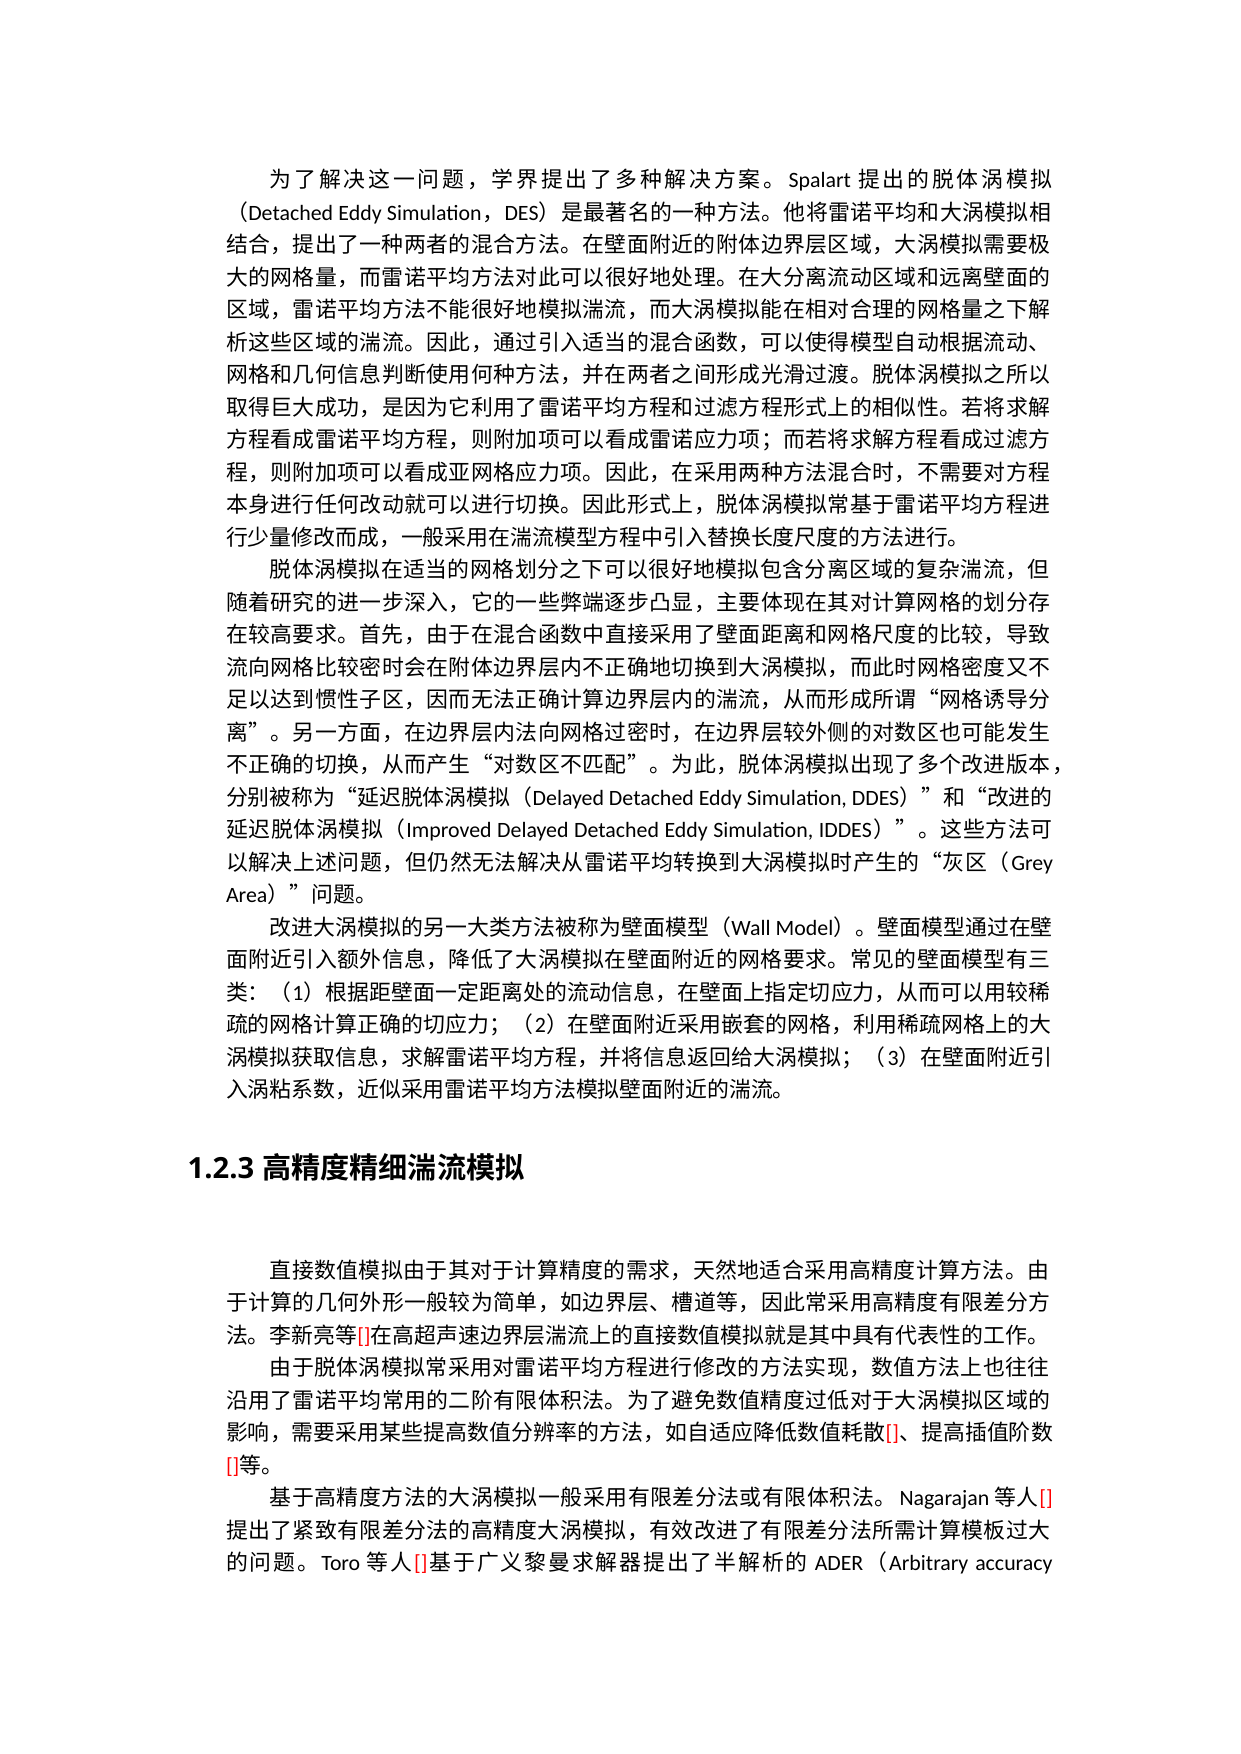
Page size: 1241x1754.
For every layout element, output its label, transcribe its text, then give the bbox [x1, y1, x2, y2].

text 脱体涡模拟在适当的网格划分之下可以很好地模拟包含分离区域的复杂湍流，但随着研究的进一步深入，它的一些弊端逐步凸显，主要体现在其对计算网格的划分存在较高要求。首先，由于在混合函数中直接采用了壁面距离和网格尺度的比较，导致流向网格比较密时会在附体边界层内不正确地切换到大涡模拟，而此时网格密度又不足以达到惯性子区，因而无法正确计算边界层内的湍流，从而形成所谓“网格诱导分离”。另一方面，在边界层内法向网格过密时，在边界层较外侧的对数区也可能发生不正确的切换，从而产生“对数区不匹配”。为此，脱体涡模拟出现了多个改进版本，分别被称为“延迟脱体涡模拟（Delayed Detached Eddy Simulation, DDES）”和“改进的延迟脱体涡模拟（Improved Delayed Detached Eddy Simulation, IDDES）”。这些方法可以解决上述问题，但仍然无法解决从雷诺平均转换到大涡模拟时产生的“灰区（Grey Area）”问题。 [226, 552, 1053, 909]
text 为了解决这一问题，学界提出了多种解决方案。Spalart提出的脱体涡模拟（Detached Eddy Simulation，DES）是最著名的一种方法。他将雷诺平均和大涡模拟相结合，提出了一种两者的混合方法。在壁面附近的附体边界层区域，大涡模拟需要极大的网格量，而雷诺平均方法对此可以很好地处理。在大分离流动区域和远离壁面的区域，雷诺平均方法不能很好地模拟湍流，而大涡模拟能在相对合理的网格量之下解析这些区域的湍流。因此，通过引入适当的混合函数，可以使得模型自动根据流动、网格和几何信息判断使用何种方法，并在两者之间形成光滑过渡。脱体涡模拟之所以取得巨大成功，是因为它利用了雷诺平均方程和过滤方程形式上的相似性。若将求解方程看成雷诺平均方程，则附加项可以看成雷诺应力项；而若将求解方程看成过滤方程，则附加项可以看成亚网格应力项。因此，在采用两种方法混合时，不需要对方程本身进行任何改动就可以进行切换。因此形式上，脱体涡模拟常基于雷诺平均方程进行少量修改而成，一般采用在湍流模型方程中引入替换长度尺度的方法进行。 [226, 162, 1053, 552]
text 由于脱体涡模拟常采用对雷诺平均方程进行修改的方法实现，数值方法上也往往沿用了雷诺平均常用的二阶有限体积法。为了避免数值精度过低对于大涡模拟区域的影响，需要采用某些提高数值分辨率的方法，如自适应降低数值耗散[]、提高插值阶数[]等。 [226, 1350, 1053, 1480]
text 直接数值模拟由于其对于计算精度的需求，天然地适合采用高精度计算方法。由于计算的几何外形一般较为简单，如边界层、槽道等，因此常采用高精度有限差分方法。李新亮等[]在高超声速边界层湍流上的直接数值模拟就是其中具有代表性的工作。 [226, 1252, 1053, 1350]
subtitle 1.2.3 高精度精细湍流模拟 [187, 1134, 1053, 1199]
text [226, 1480, 1053, 1577]
text 改进大涡模拟的另一大类方法被称为壁面模型（Wall Model）。壁面模型通过在壁面附近引入额外信息，降低了大涡模拟在壁面附近的网格要求。常见的壁面模型有三类：（1）根据距壁面一定距离处的流动信息，在壁面上指定切应力，从而可以用较稀疏的网格计算正确的切应力；（2）在壁面附近采用嵌套的网格，利用稀疏网格上的大涡模拟获取信息，求解雷诺平均方程，并将信息返回给大涡模拟；（3）在壁面附近引入涡粘系数，近似采用雷诺平均方法模拟壁面附近的湍流。 [226, 909, 1053, 1104]
